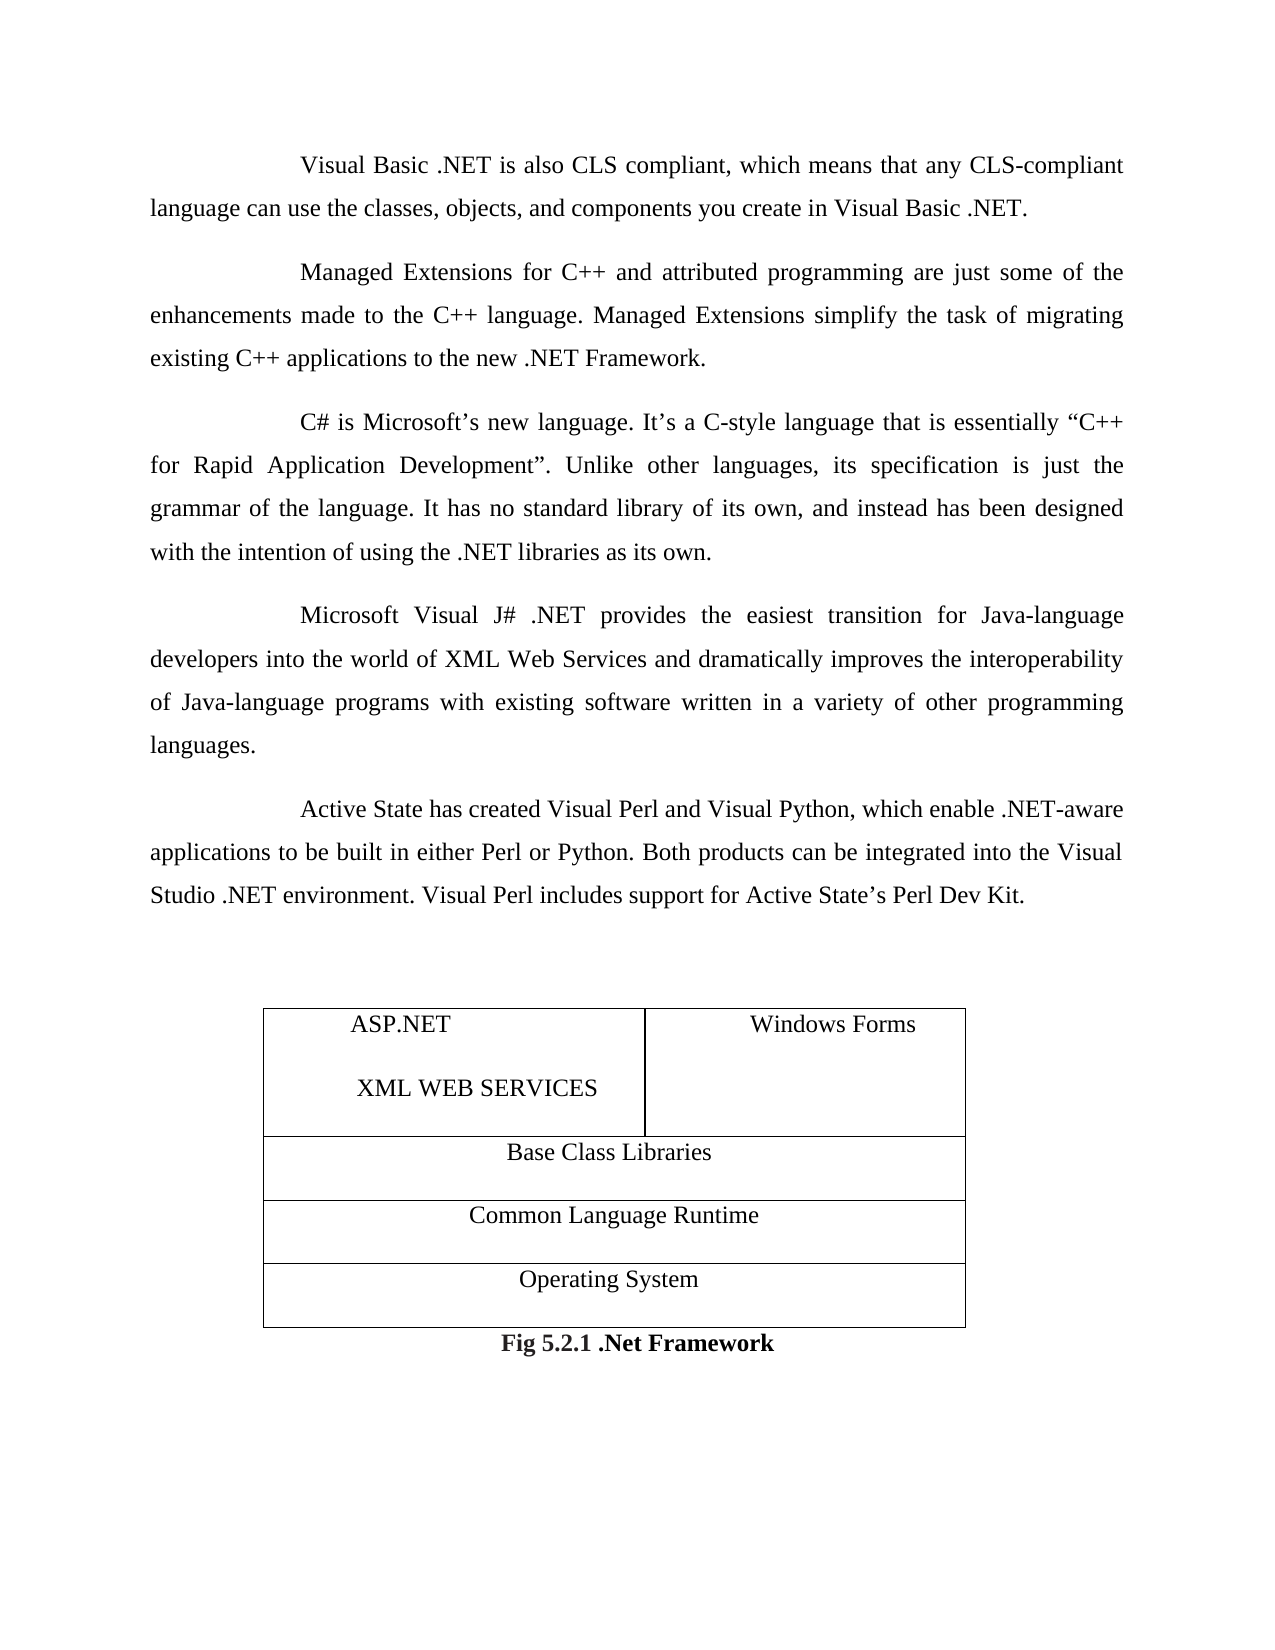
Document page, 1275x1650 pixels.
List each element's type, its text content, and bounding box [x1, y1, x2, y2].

text C# is Microsoft’s new language. It’s a C-style language that is essentially “C++ for Rapid Application Development”. Unlike other languages, its specification is just the grammar of the language. It has no standard library of its own, and instead has been designed with the intention of using the .NET libraries as its own. [150, 407, 1125, 565]
table_cell Common Language Runtime [264, 1201, 965, 1263]
table_header ASP.NET XML WEB SERVICES [264, 1009, 644, 1136]
text Active State has created Visual Perl and Visual Python, which enable .NET-aware applications to be built in either Perl or Python. Both products can be integrated into the Visual Studio .NET environment. Visual Perl includes support for Active State’s Perl Dev Kit. [150, 794, 1125, 909]
table_cell Operating System [264, 1264, 965, 1327]
table_header Windows Forms [646, 1009, 965, 1136]
text Microsoft Visual J# .NET provides the easiest transition for Java-language developers into the world of XML Web Services and dramatically improves the interoperability of Java-language programs with existing software written in a variety of other programming languages. [150, 601, 1125, 759]
text Fig 5.2.1 .Net Framework [150, 1328, 1125, 1357]
text Visual Basic .NET is also CLS compliant, which means that any CLS-compliant language can use the classes, objects, and components you create in Visual Basic .NET. [150, 150, 1125, 222]
text Managed Extensions for C++ and attributed programming are just some of the enhancements made to the C++ language. Managed Extensions simplify the task of migrating existing C++ applications to the new .NET Framework. [150, 257, 1125, 372]
table_cell Base Class Libraries [264, 1137, 965, 1199]
